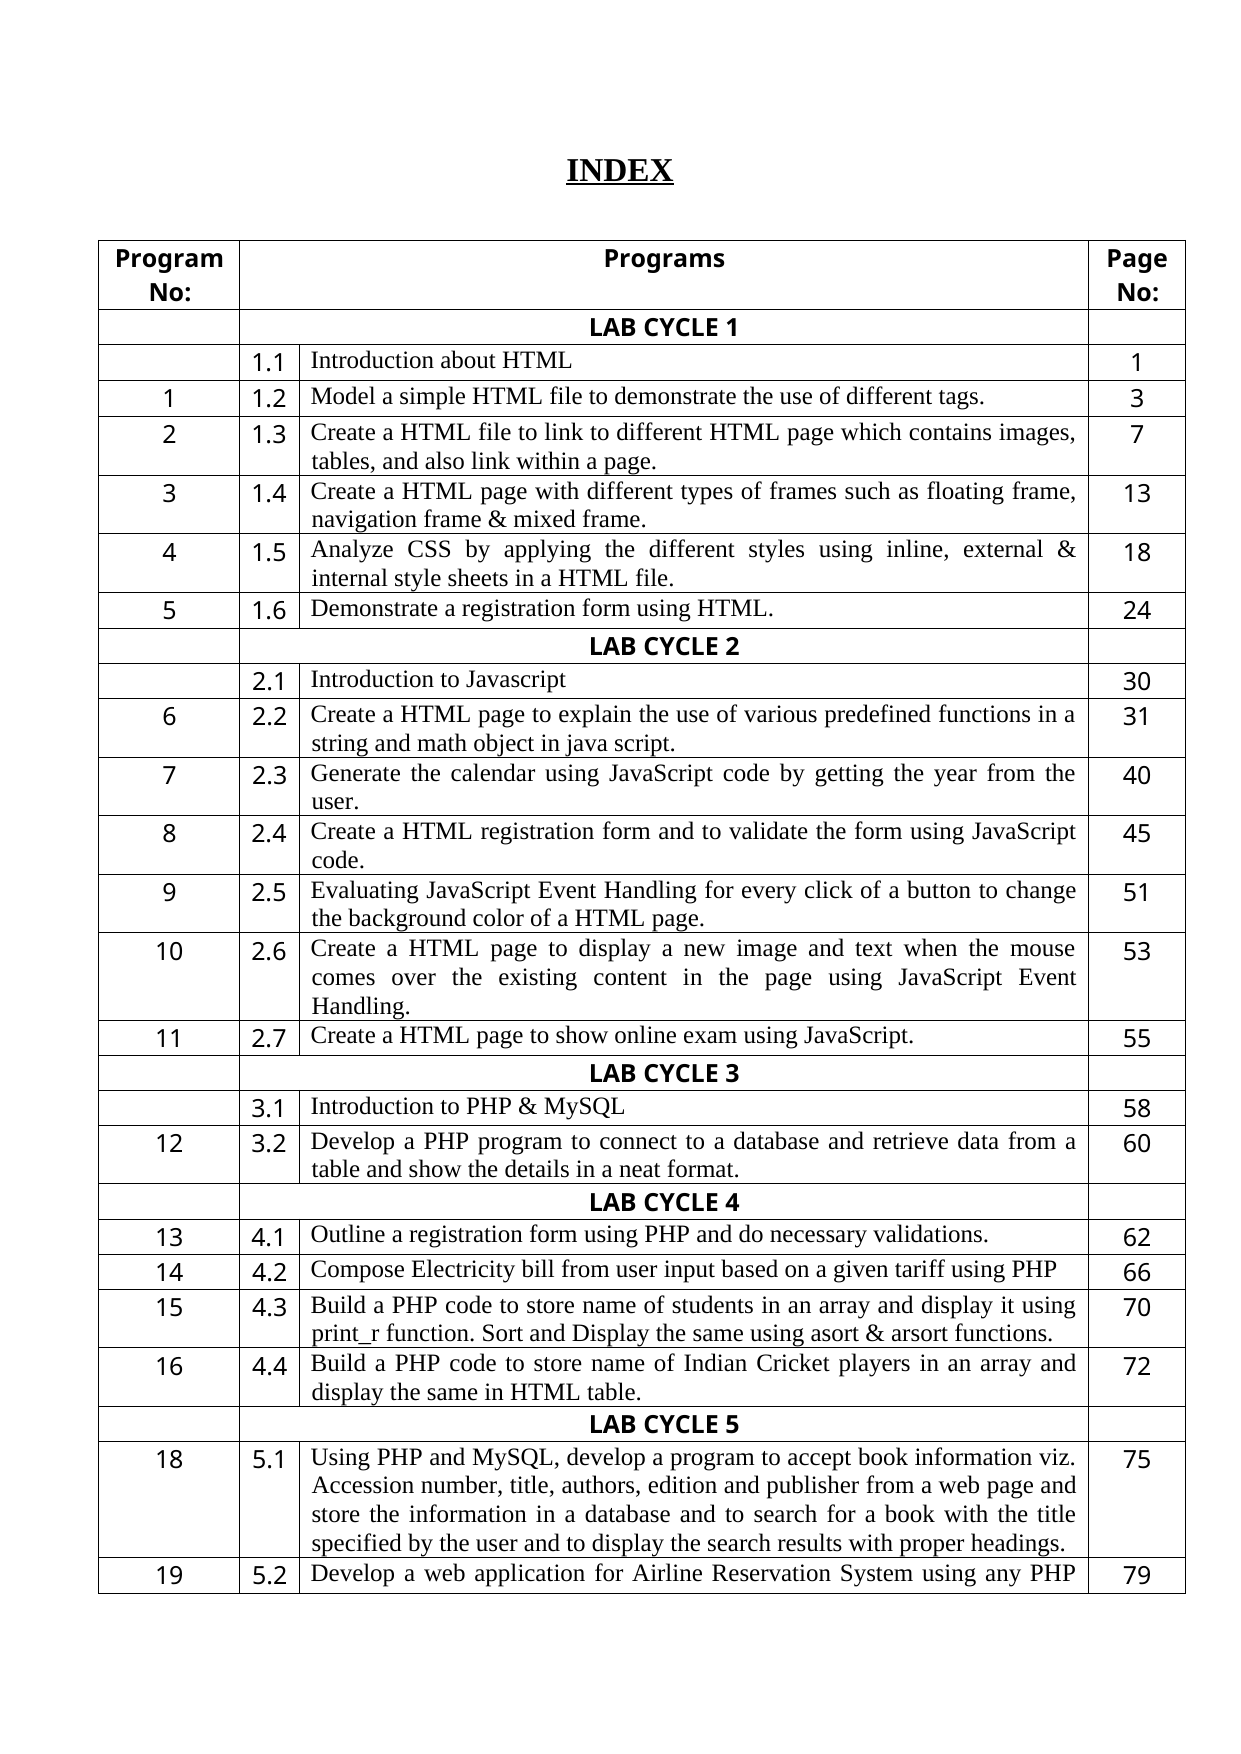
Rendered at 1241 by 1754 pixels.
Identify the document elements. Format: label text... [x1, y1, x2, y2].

table_cell 11 [99, 1021, 239, 1054]
table_cell 9 [99, 875, 239, 932]
table_cell [99, 629, 239, 663]
table_header Programs [240, 241, 1088, 309]
table_cell 4.4 [240, 1348, 299, 1406]
table_cell 75 [1089, 1442, 1185, 1557]
table_cell [99, 310, 239, 344]
table_cell 24 [1089, 593, 1185, 628]
table_cell 31 [1089, 699, 1185, 757]
table_cell 4 [99, 534, 239, 592]
table_cell LAB CYCLE 1 [240, 310, 1088, 344]
table_cell 4.3 [240, 1290, 299, 1347]
table_cell 3 [99, 476, 239, 533]
table_cell 3.2 [240, 1126, 299, 1183]
table_cell 3 [1089, 381, 1185, 416]
table_cell Outline a registration form using PHP and do necessary validations. [300, 1220, 1088, 1253]
table_cell 13 [99, 1220, 239, 1253]
table_cell Demonstrate a registration form using HTML. [300, 593, 1088, 628]
table_cell 19 [99, 1558, 239, 1593]
table_cell Build a PHP code to store name of Indian Cricket players in an array and display the same in HTML table. [300, 1348, 1088, 1406]
table_cell 45 [1089, 816, 1185, 874]
table_cell 1.2 [240, 381, 299, 416]
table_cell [300, 1558, 1088, 1593]
table_cell 14 [99, 1255, 239, 1289]
table_cell [99, 664, 239, 698]
table_cell 8 [99, 816, 239, 874]
table_cell 12 [99, 1126, 239, 1183]
table_cell 16 [99, 1348, 239, 1406]
table_cell Analyze CSS by applying the different styles using inline, external & internal style sheets in a HTML file. [300, 534, 1088, 592]
table_cell Evaluating JavaScript Event Handling for every click of a button to change the background color of a HTML page. [300, 875, 1088, 932]
table_cell 53 [1089, 933, 1185, 1019]
table_cell 10 [99, 933, 239, 1019]
table_cell 3.1 [240, 1091, 299, 1125]
table_cell 1.6 [240, 593, 299, 628]
table_cell 13 [1089, 476, 1185, 533]
table_cell 2.3 [240, 758, 299, 815]
table_cell 66 [1089, 1255, 1185, 1289]
table_cell 7 [99, 758, 239, 815]
table_cell 40 [1089, 758, 1185, 815]
table_cell [1089, 1056, 1185, 1090]
table_cell [99, 345, 239, 380]
table_cell 5.1 [240, 1442, 299, 1557]
table_cell 18 [99, 1442, 239, 1557]
table_cell Create a HTML page to display a new image and text when the mouse comes over the existing content in the page using JavaScript Event Handling. [300, 933, 1088, 1019]
table_cell Introduction about HTML [300, 345, 1088, 380]
table_cell 2.2 [240, 699, 299, 757]
table_cell 1 [1089, 345, 1185, 380]
table_cell [99, 1407, 239, 1441]
table_cell Generate the calendar using JavaScript code by getting the year from the user. [300, 758, 1088, 815]
table_cell 79 [1089, 1558, 1185, 1593]
table_cell 5 [99, 593, 239, 628]
table_cell 1.1 [240, 345, 299, 380]
table_cell 55 [1089, 1021, 1185, 1054]
table_cell 1.4 [240, 476, 299, 533]
table_cell 4.1 [240, 1220, 299, 1253]
table_cell 1 [99, 381, 239, 416]
table_cell Create a HTML page with different types of frames such as floating frame, navigation frame & mixed frame. [300, 476, 1088, 533]
table_header Program No: [99, 241, 239, 309]
table_cell LAB CYCLE 3 [240, 1056, 1088, 1090]
table_cell 2.4 [240, 816, 299, 874]
table_cell Develop a PHP program to connect to a database and retrieve data from a table and show the details in a neat format. [300, 1126, 1088, 1183]
table_cell 2 [99, 417, 239, 475]
table_cell Create a HTML page to explain the use of various predefined functions in a string and math object in java script. [300, 699, 1088, 757]
table_cell 60 [1089, 1126, 1185, 1183]
table_cell 7 [1089, 417, 1185, 475]
table_cell [1089, 1184, 1185, 1218]
table_header Page No: [1089, 241, 1185, 309]
table_cell 58 [1089, 1091, 1185, 1125]
table_cell Create a HTML file to link to different HTML page which contains images, tables, and also link within a page. [300, 417, 1088, 475]
table_cell Introduction to Javascript [300, 664, 1088, 698]
table_cell 62 [1089, 1220, 1185, 1253]
table_cell 18 [1089, 534, 1185, 592]
table_cell 5.2 [240, 1558, 299, 1593]
table_cell 2.1 [240, 664, 299, 698]
table_cell 4.2 [240, 1255, 299, 1289]
table_cell Build a PHP code to store name of students in an array and display it using print_r function. Sort and Display the same using asort & arsort functions. [300, 1290, 1088, 1347]
table_cell Create a HTML page to show online exam using JavaScript. [300, 1021, 1088, 1054]
table_cell 1.5 [240, 534, 299, 592]
table_cell 1.3 [240, 417, 299, 475]
table_cell Model a simple HTML file to demonstrate the use of different tags. [300, 381, 1088, 416]
table_cell [99, 1184, 239, 1218]
table_cell [99, 1056, 239, 1090]
table_cell Using PHP and MySQL, develop a program to accept book information viz. Accession number, title, authors, edition and publisher from a web page and store the information in a database and to search for a book with the title specified by the user and to display the search results with proper headings. [300, 1442, 1088, 1557]
text INDEX [150, 150, 673, 188]
table_cell [1089, 310, 1185, 344]
table_cell LAB CYCLE 5 [240, 1407, 1088, 1441]
table_cell Introduction to PHP & MySQL [300, 1091, 1088, 1125]
table_cell [1089, 1407, 1185, 1441]
table_cell 15 [99, 1290, 239, 1347]
table_cell [1089, 629, 1185, 663]
table_cell 51 [1089, 875, 1185, 932]
table_cell 72 [1089, 1348, 1185, 1406]
table_cell LAB CYCLE 2 [240, 629, 1088, 663]
table_cell 2.6 [240, 933, 299, 1019]
table_cell [99, 1091, 239, 1125]
table_cell 2.7 [240, 1021, 299, 1054]
table_cell Create a HTML registration form and to validate the form using JavaScript code. [300, 816, 1088, 874]
table_cell Compose Electricity bill from user input based on a given tariff using PHP [300, 1255, 1088, 1289]
table_cell 30 [1089, 664, 1185, 698]
table_cell 2.5 [240, 875, 299, 932]
table_cell 6 [99, 699, 239, 757]
table_cell 70 [1089, 1290, 1185, 1347]
table_cell LAB CYCLE 4 [240, 1184, 1088, 1218]
